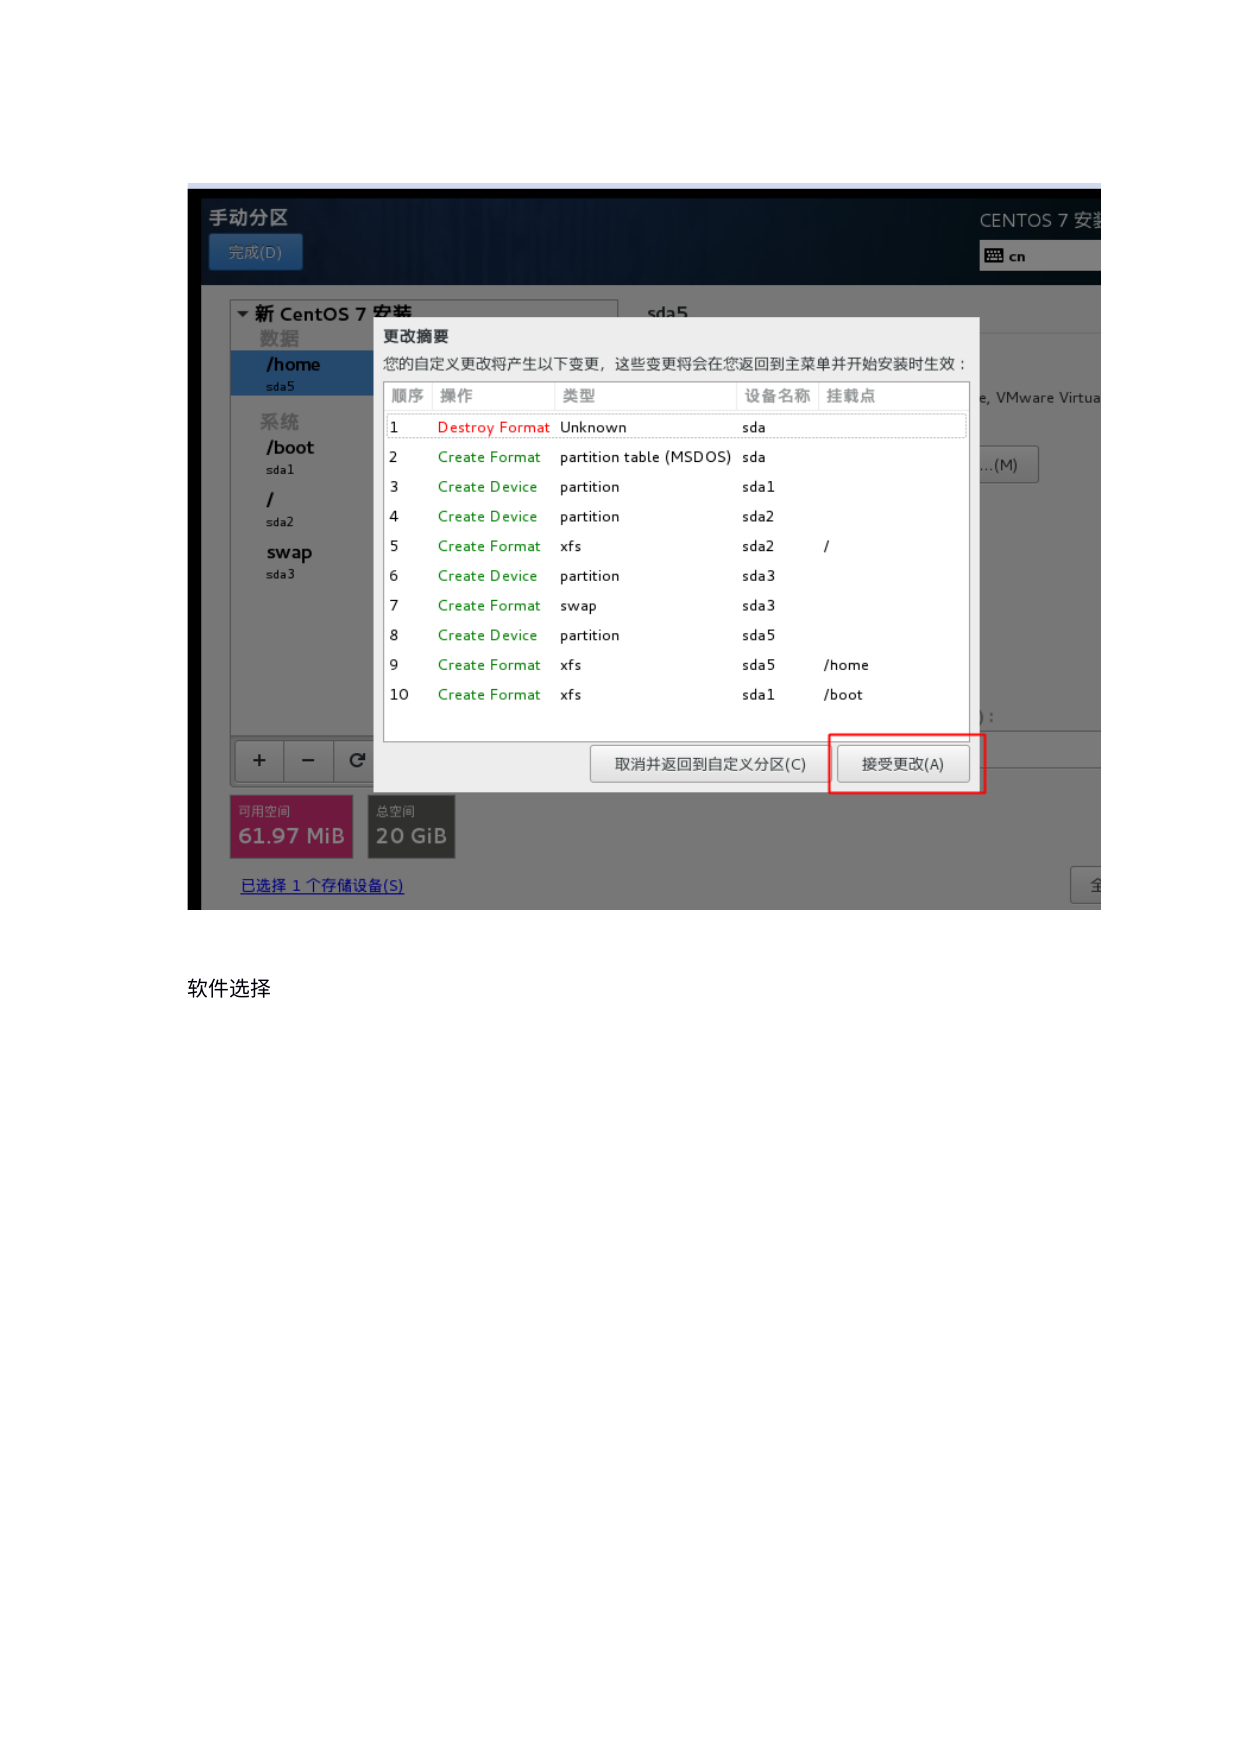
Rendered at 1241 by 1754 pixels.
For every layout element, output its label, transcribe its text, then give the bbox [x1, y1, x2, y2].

picture [187, 183, 1101, 910]
text 软件选择 [187, 965, 1053, 1009]
